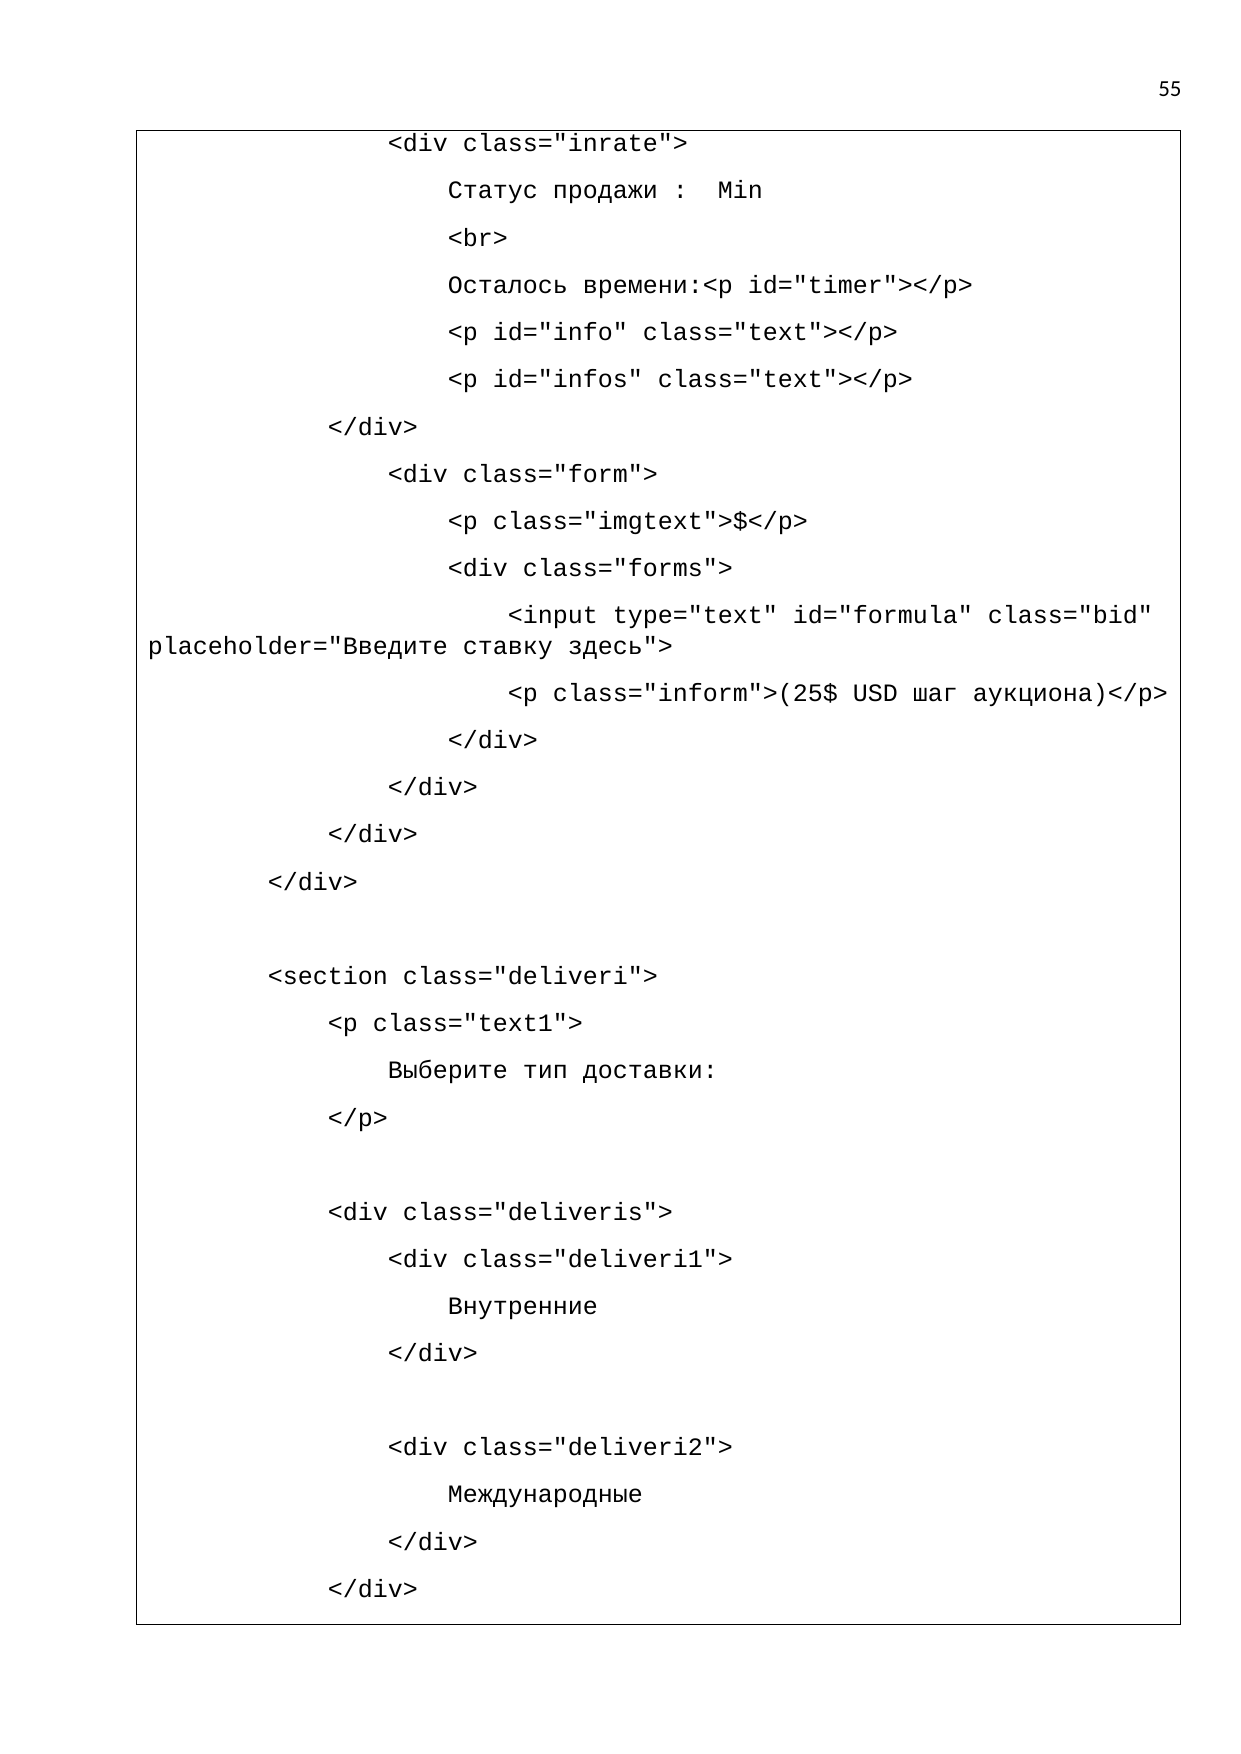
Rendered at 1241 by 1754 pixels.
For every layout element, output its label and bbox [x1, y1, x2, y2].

table_header [137, 131, 1180, 1623]
